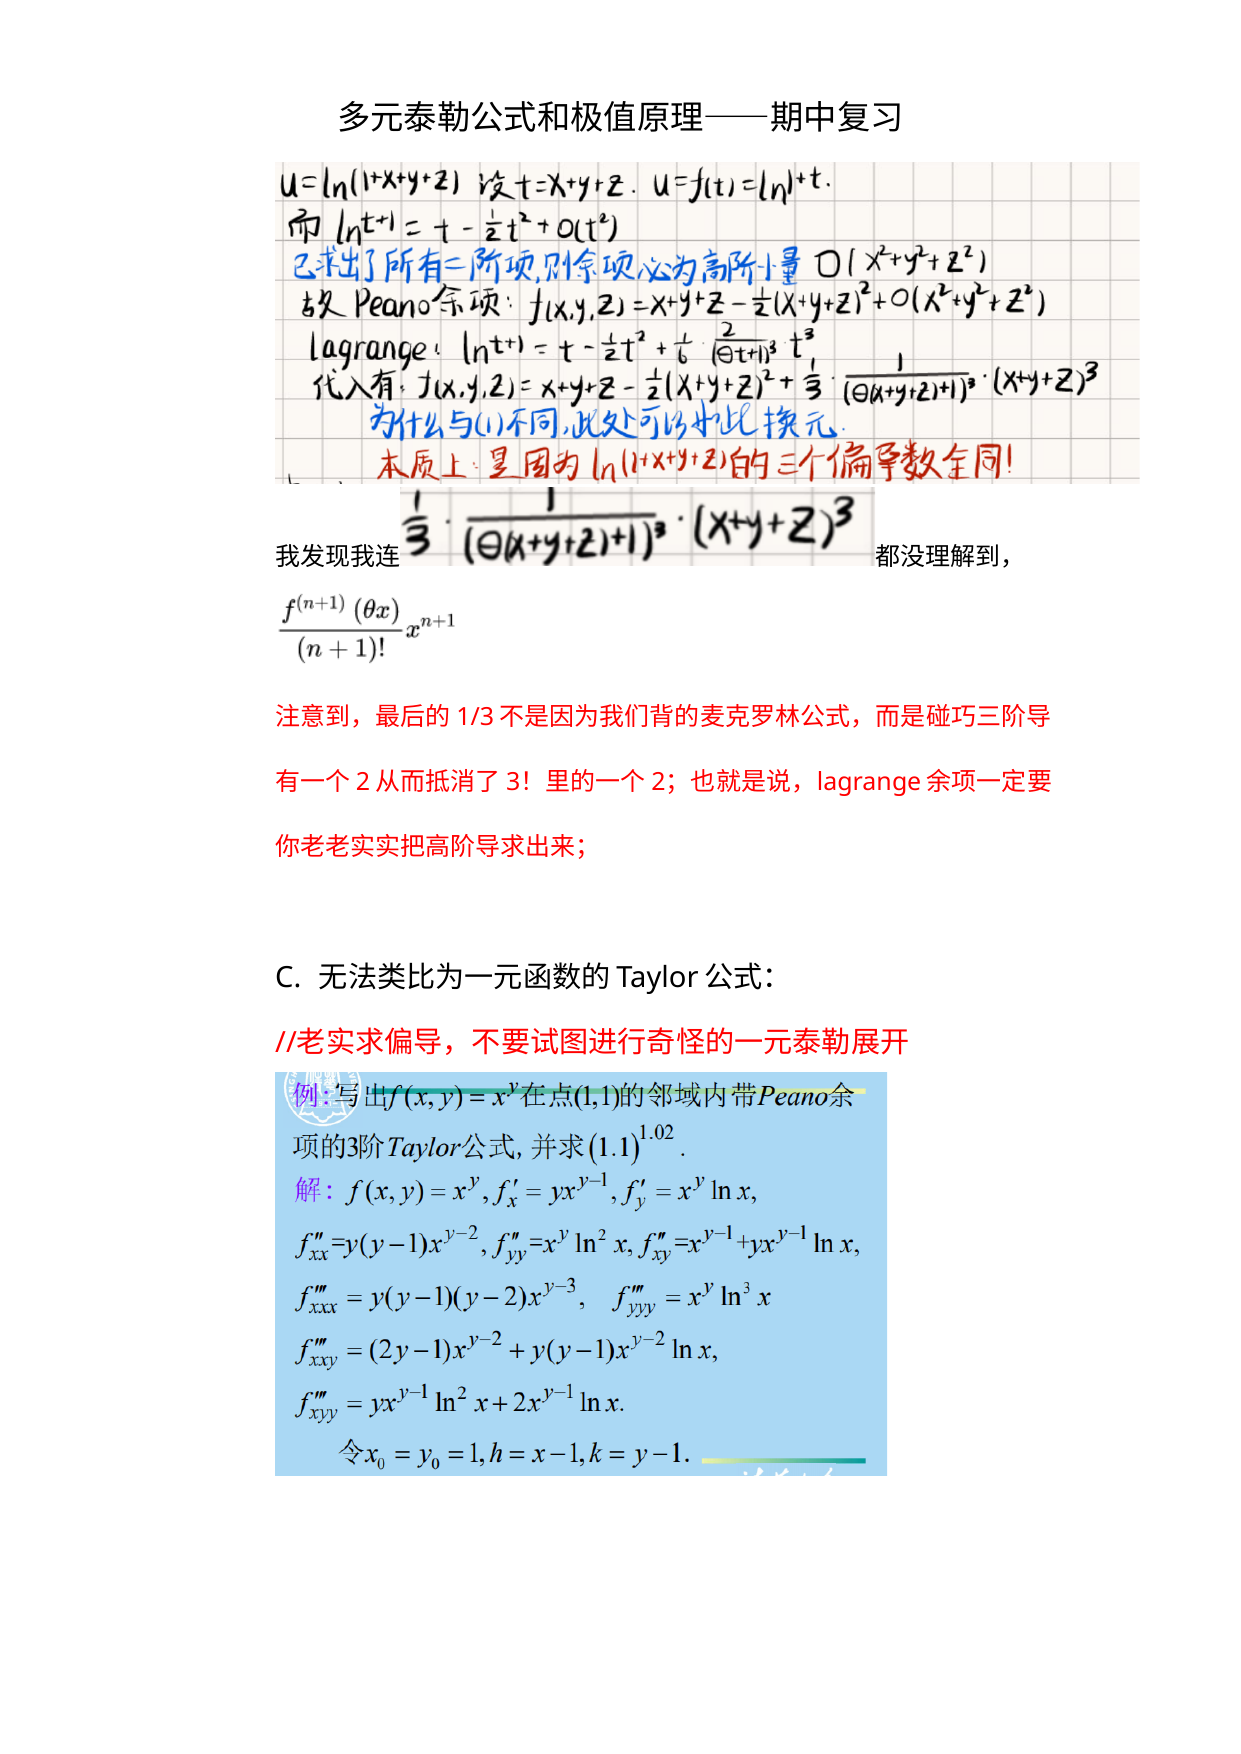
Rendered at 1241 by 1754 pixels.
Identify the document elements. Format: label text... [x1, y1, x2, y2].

picture [275, 584, 460, 672]
picture [275, 162, 1140, 484]
list //老实求偏导，不要试图进行奇怪的一元泰勒展开 [275, 1007, 1053, 1072]
list 无法类比为一元函数的Taylor公式： [231, 942, 1053, 1007]
picture [400, 487, 876, 566]
list 注意到，最后的1/3不是因为我们背的麦克罗林公式，而是碰巧三阶导有一个2从而抵消了3！里的一个2；也就是说，lagrange余项一定要你老老实实把高阶导求出来； [275, 682, 1053, 877]
picture [275, 1072, 888, 1476]
